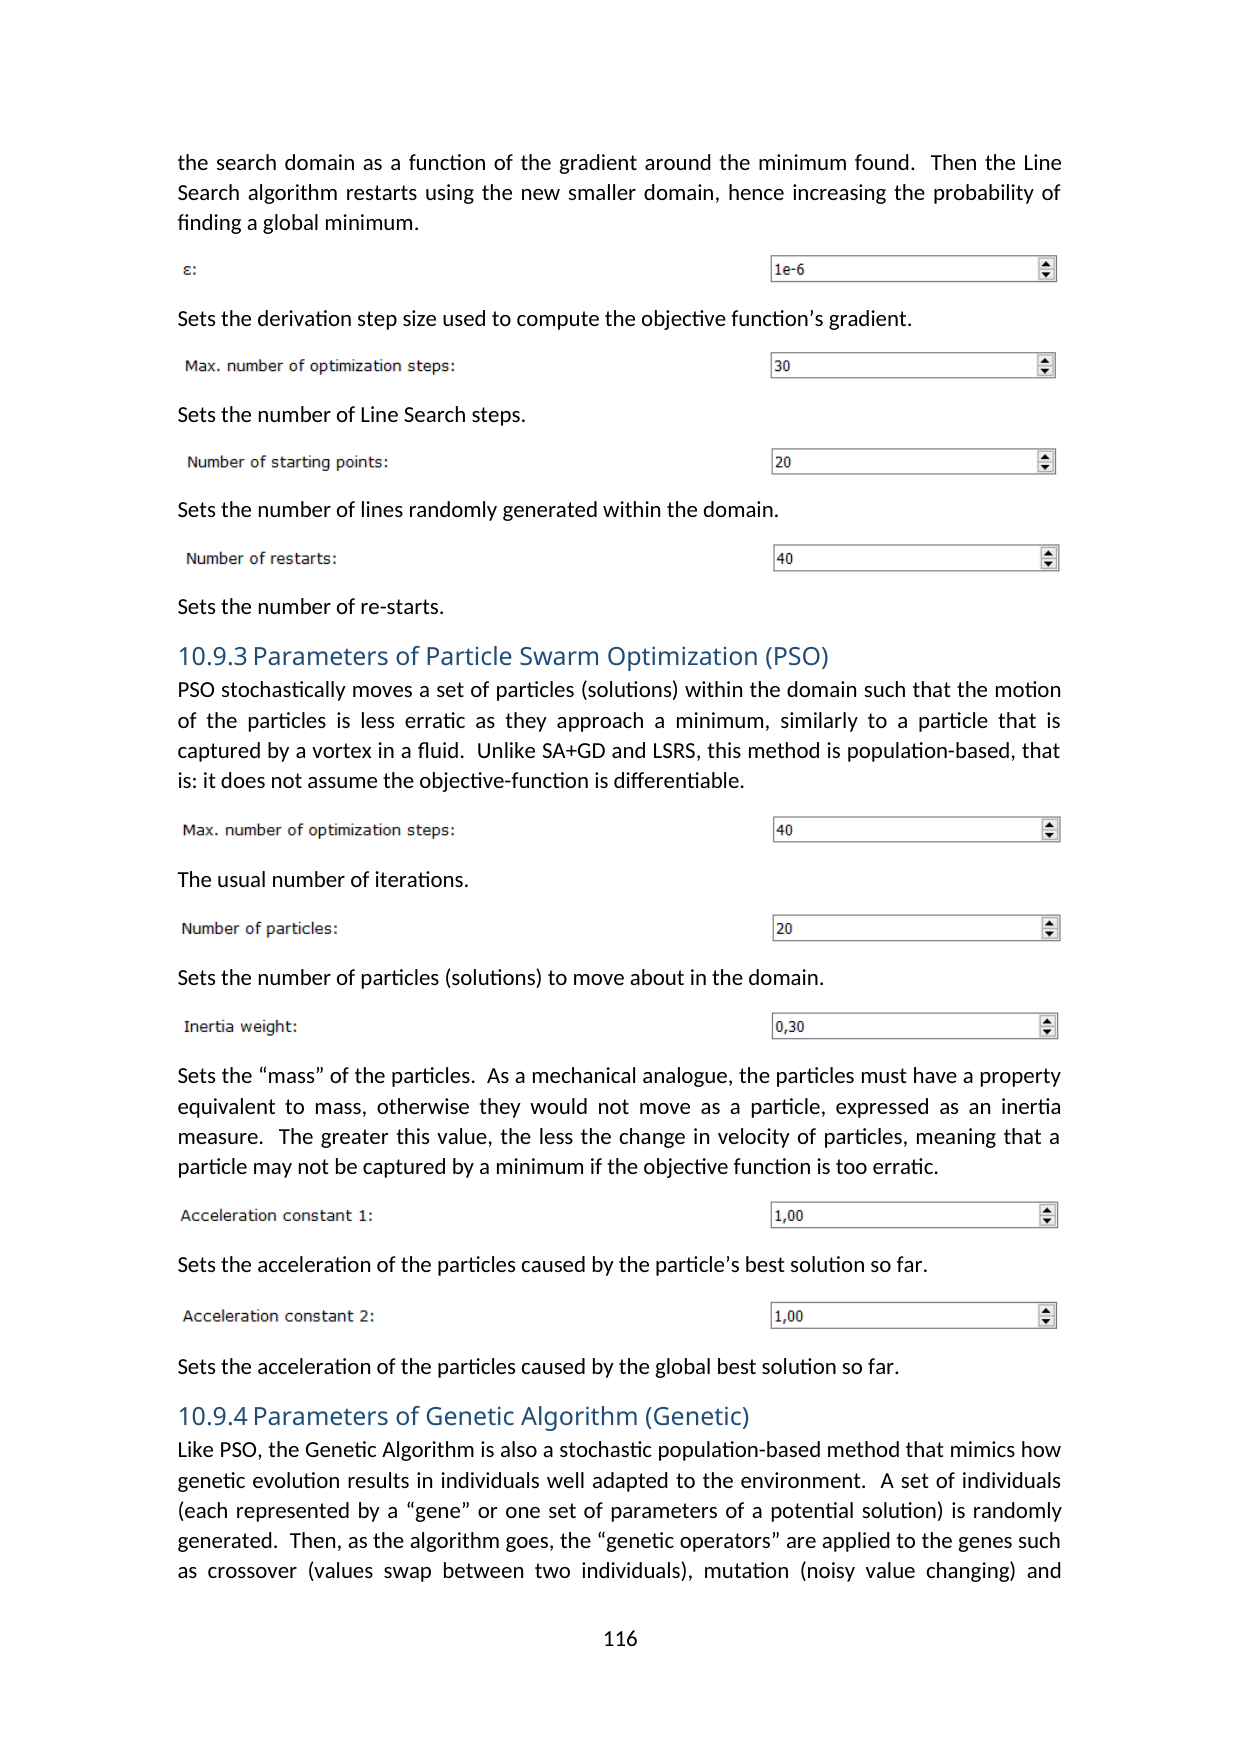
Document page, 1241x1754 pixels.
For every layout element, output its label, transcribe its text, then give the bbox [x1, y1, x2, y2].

picture [177, 542, 1063, 574]
text Sets the number of re-starts. [177, 592, 1063, 620]
picture [177, 911, 1063, 945]
text PSO stochastically moves a set of particles (solutions) within the domain such that the motion of the particles is less erratic as they approach a minimum, similarly to a particle that is captured by a vortex in a fluid. Unlike SA+GD and LSRS, this method is population-based, that is: it does not assume the objective-function is differentiable. [177, 676, 1063, 794]
picture [177, 255, 1063, 286]
subtitle Parameters of Particle Swarm Optimization (PSO) [177, 639, 1063, 673]
text Sets the number of lines randomly generated within the domain. [177, 496, 1063, 523]
picture [177, 1199, 1063, 1232]
subtitle Parameters of Genetic Algorithm (Genetic) [177, 1399, 1063, 1433]
picture [177, 1297, 1063, 1334]
text Sets the acceleration of the particles caused by the particle’s best solution so far. [177, 1251, 1063, 1279]
picture [177, 446, 1062, 477]
text The usual number of iterations. [177, 865, 1063, 893]
picture [177, 351, 1063, 382]
text Sets the number of particles (solutions) to move about in the domain. [177, 963, 1063, 991]
text Sets the derivation step size used to compute the objective function’s gradient. [177, 304, 1063, 332]
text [177, 148, 1063, 236]
picture [177, 813, 1063, 846]
text Sets the number of Line Search steps. [177, 400, 1063, 428]
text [177, 1436, 1063, 1584]
text Sets the “mass” of the particles. As a mechanical analogue, the particles must have a property equivalent to mass, otherwise they would not move as a particle, expressed as an inertia measure. The greater this value, the less the change in velocity of particles, meaning that a particle may not be captured by a minimum if the objective function is too erratic. [177, 1062, 1063, 1180]
text Sets the acceleration of the particles caused by the global best solution so far. [177, 1352, 1063, 1380]
picture [177, 1010, 1063, 1043]
